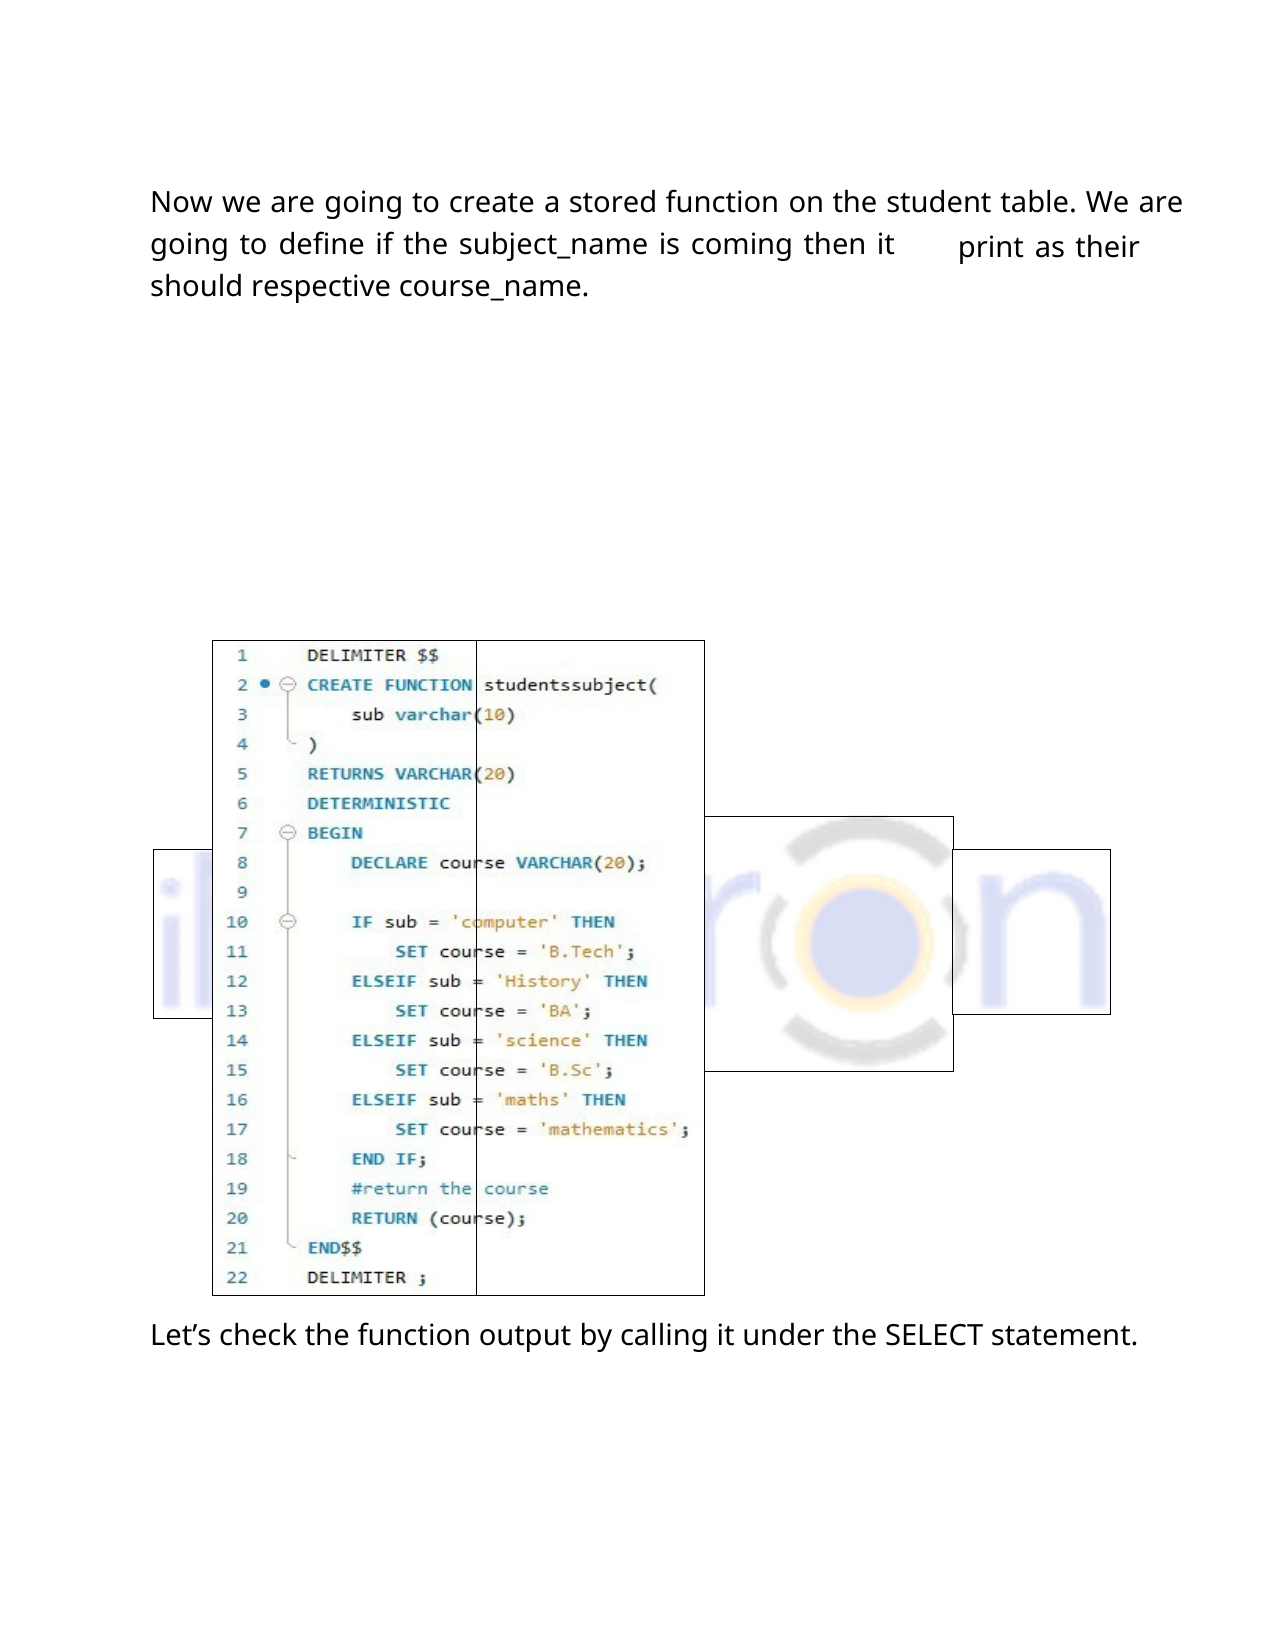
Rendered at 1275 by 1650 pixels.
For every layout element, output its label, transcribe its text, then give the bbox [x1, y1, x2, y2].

picture [213, 641, 476, 1295]
text going to define if the subject_name is coming then it should respective course_name. [150, 223, 945, 305]
picture [705, 817, 953, 1071]
text print as their [958, 226, 1192, 266]
picture [477, 641, 704, 1295]
picture [953, 850, 1110, 1014]
text Now we are going to create a stored function on the student table. We are [150, 181, 1192, 221]
picture [154, 850, 212, 1018]
text Let’s check the function output by calling it under the SELECT statement. [150, 1314, 1192, 1354]
